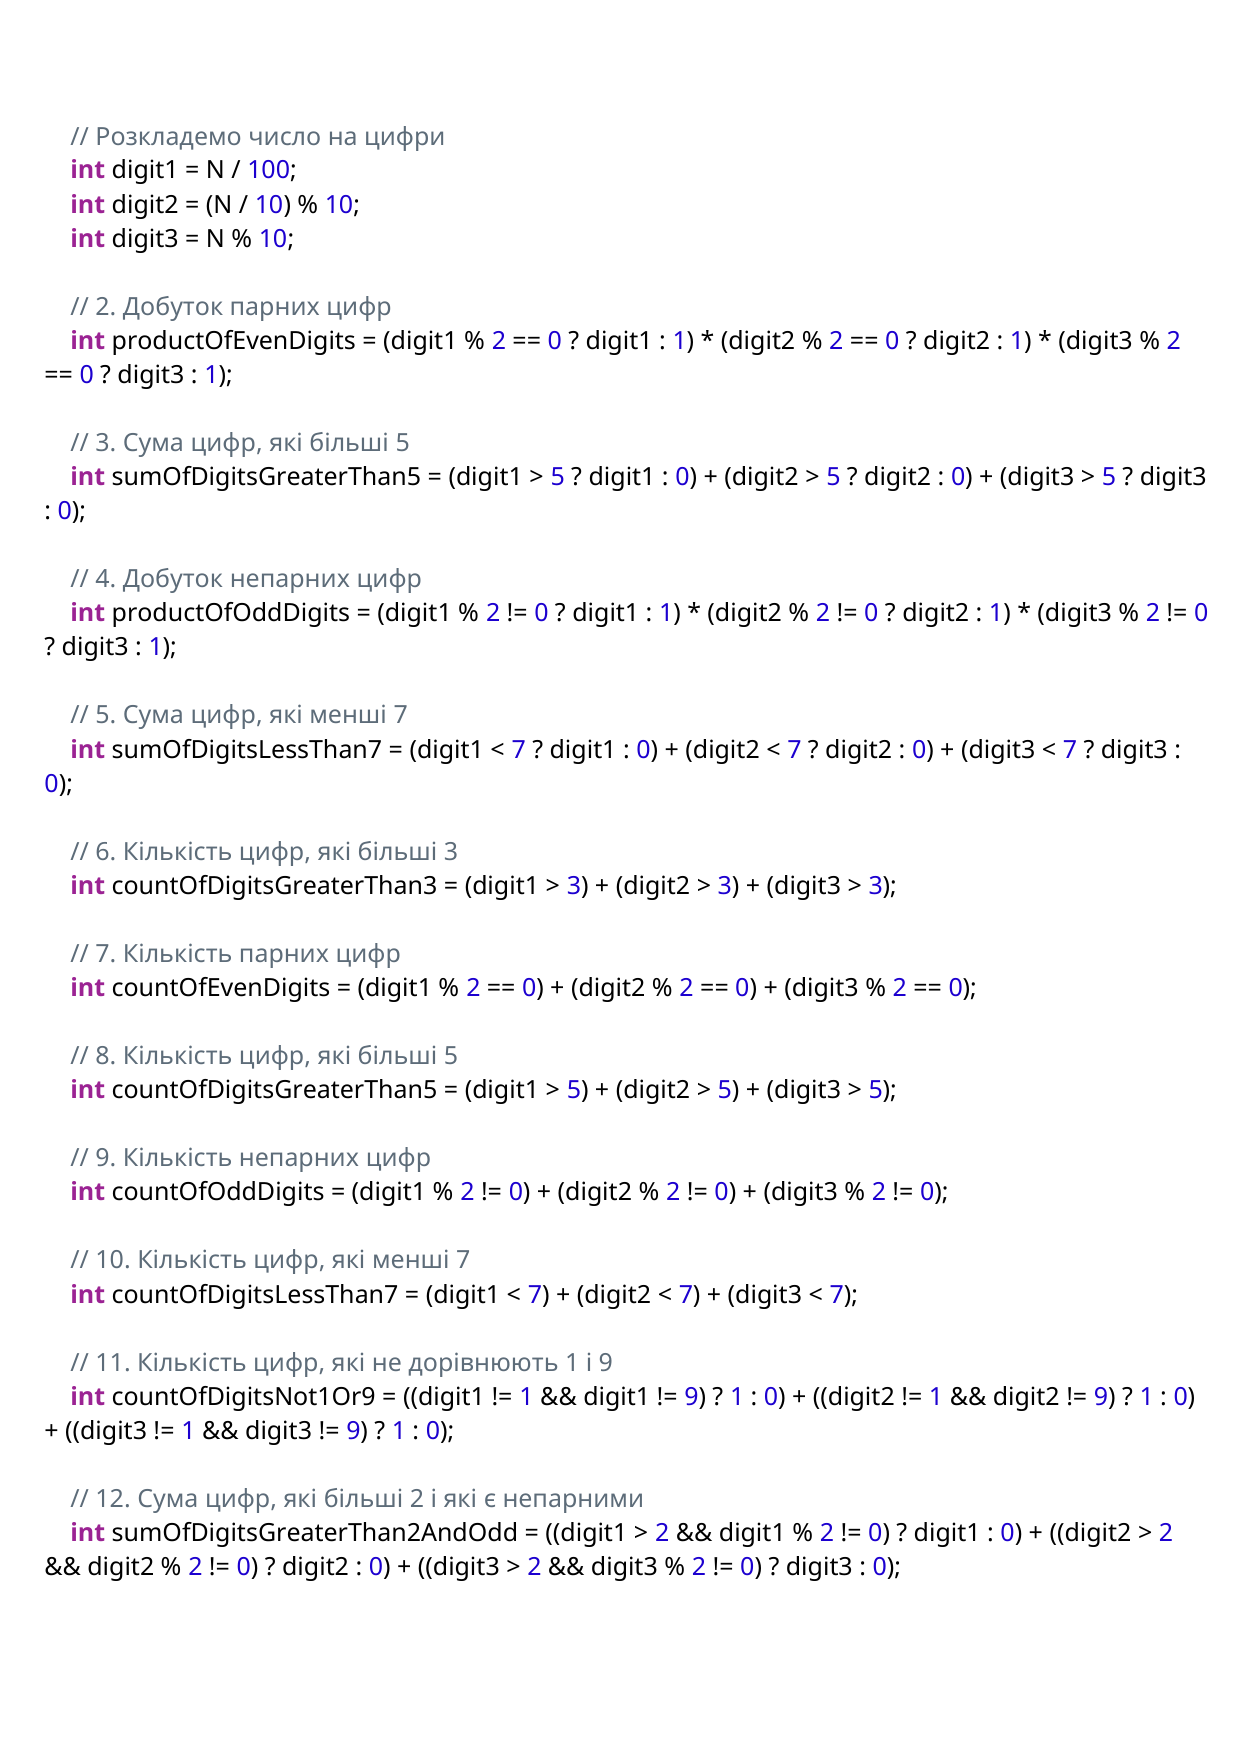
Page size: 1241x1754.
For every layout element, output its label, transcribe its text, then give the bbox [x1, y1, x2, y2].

text // 12. Сума цифр, які більші 2 і які є непарними [44, 1481, 1211, 1515]
text int productOfEvenDigits = (digit1 % 2 == 0 ? digit1 : 1) * (digit2 % 2 == 0 ? digit2 : 1) * (digit3 % 2 == 0 ? digit3 : 1); [44, 322, 1211, 391]
text int sumOfDigitsLessThan7 = (digit1 < 7 ? digit1 : 0) + (digit2 < 7 ? digit2 : 0) + (digit3 < 7 ? digit3 : 0); [44, 731, 1211, 799]
text int digit3 = N % 10; [44, 220, 1211, 254]
text int countOfDigitsLessThan7 = (digit1 < 7) + (digit2 < 7) + (digit3 < 7); [44, 1276, 1211, 1310]
text int sumOfDigitsGreaterThan5 = (digit1 > 5 ? digit1 : 0) + (digit2 > 5 ? digit2 : 0) + (digit3 > 5 ? digit3 : 0); [44, 459, 1211, 527]
text // 11. Кількість цифр, які не дорівнюють 1 і 9 [44, 1344, 1211, 1378]
text int countOfOddDigits = (digit1 % 2 != 0) + (digit2 % 2 != 0) + (digit3 % 2 != 0); [44, 1174, 1211, 1208]
text // 2. Добуток парних цифр [44, 288, 1211, 322]
text // 7. Кількість парних цифр [44, 936, 1211, 970]
text int productOfOddDigits = (digit1 % 2 != 0 ? digit1 : 1) * (digit2 % 2 != 0 ? digit2 : 1) * (digit3 % 2 != 0 ? digit3 : 1); [44, 595, 1211, 663]
text int countOfDigitsGreaterThan5 = (digit1 > 5) + (digit2 > 5) + (digit3 > 5); [44, 1072, 1211, 1106]
text // Розкладемо число на цифри [44, 118, 1211, 152]
text int sumOfDigitsGreaterThan2AndOdd = ((digit1 > 2 && digit1 % 2 != 0) ? digit1 : 0) + ((digit2 > 2 && digit2 % 2 != 0) ? digit2 : 0) + ((digit3 > 2 && digit3 % 2 != 0) ? digit3 : 0); [44, 1515, 1211, 1583]
text // 6. Кількість цифр, які більші 3 [44, 833, 1211, 867]
text // 4. Добуток непарних цифр [44, 561, 1211, 595]
text // 10. Кількість цифр, які менші 7 [44, 1242, 1211, 1276]
text int countOfDigitsNot1Or9 = ((digit1 != 1 && digit1 != 9) ? 1 : 0) + ((digit2 != 1 && digit2 != 9) ? 1 : 0) + ((digit3 != 1 && digit3 != 9) ? 1 : 0); [44, 1378, 1211, 1447]
text int digit1 = N / 100; [44, 152, 1211, 186]
text int countOfEvenDigits = (digit1 % 2 == 0) + (digit2 % 2 == 0) + (digit3 % 2 == 0); [44, 970, 1211, 1004]
text int digit2 = (N / 10) % 10; [44, 186, 1211, 220]
text // 8. Кількість цифр, які більші 5 [44, 1038, 1211, 1072]
text // 9. Кількість непарних цифр [44, 1140, 1211, 1174]
text // 3. Сума цифр, які більші 5 [44, 425, 1211, 459]
text int countOfDigitsGreaterThan3 = (digit1 > 3) + (digit2 > 3) + (digit3 > 3); [44, 867, 1211, 902]
text // 5. Сума цифр, які менші 7 [44, 697, 1211, 731]
